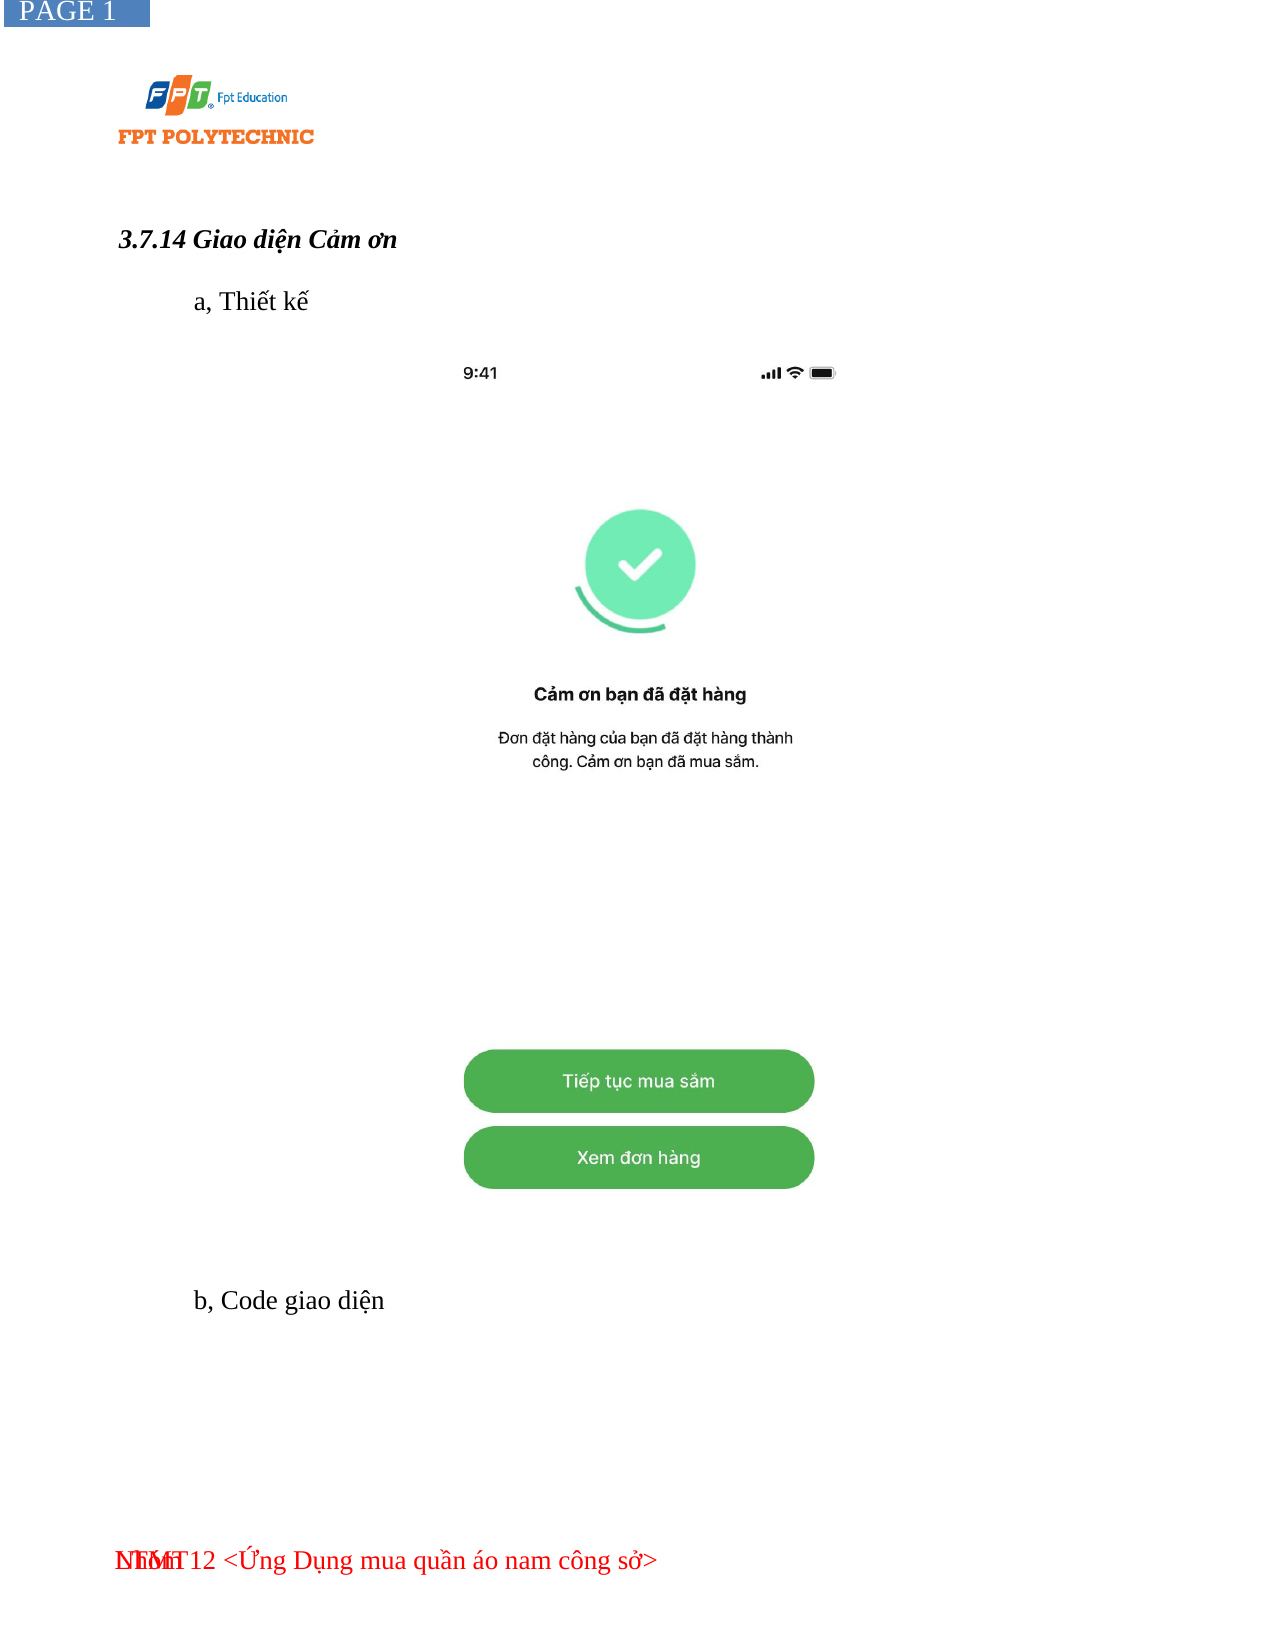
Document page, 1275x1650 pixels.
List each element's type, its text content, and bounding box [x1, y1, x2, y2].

subtitle Giao diện Cảm ơn [118, 223, 1200, 254]
text a, Thiết kế [193, 285, 1200, 317]
text b, Code giao diện [193, 1284, 1200, 1315]
picture [118, 75, 314, 144]
picture [463, 366, 837, 1189]
